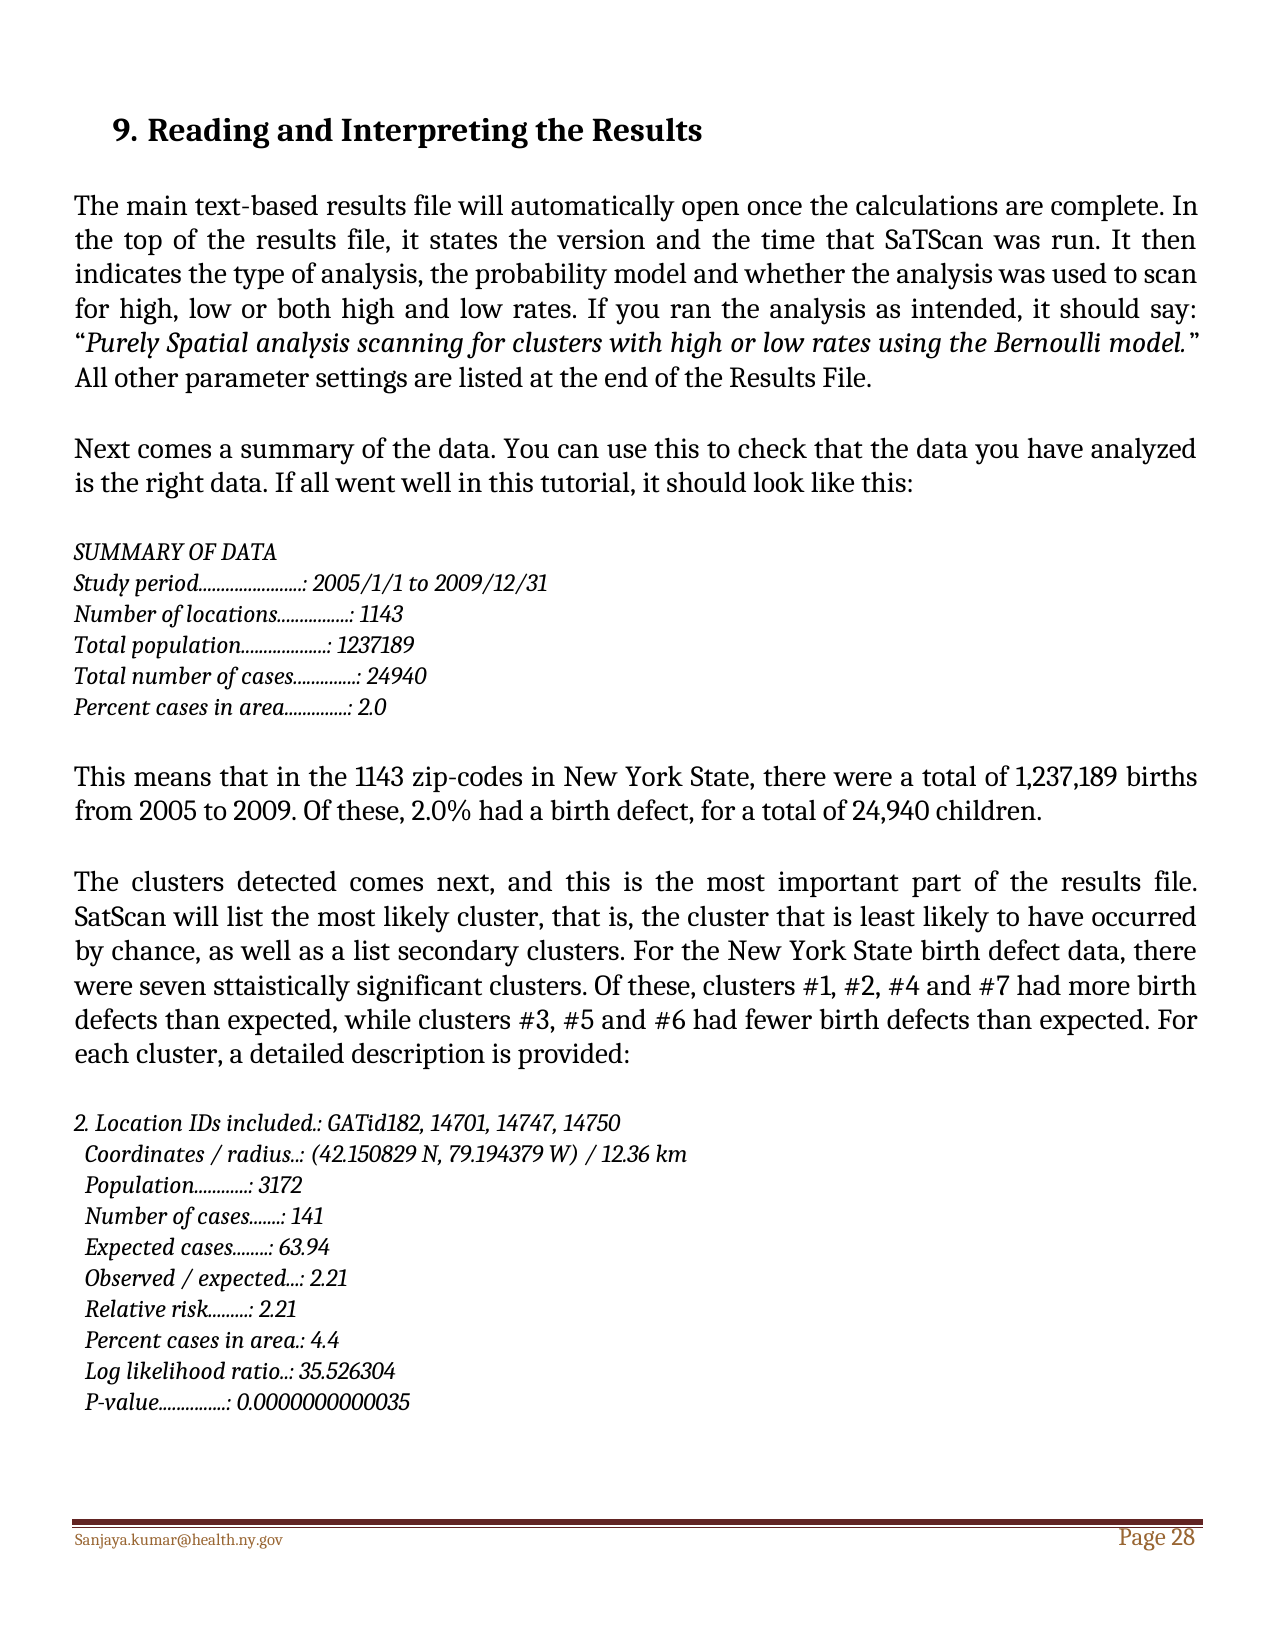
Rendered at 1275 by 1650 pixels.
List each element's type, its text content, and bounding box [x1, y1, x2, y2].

text Total number of cases..............: 24940 [73, 662, 1201, 690]
text Coordinates / radius..: (42.150829 N, 79.194379 W) / 12.36 km [73, 1140, 1201, 1168]
text The clusters detected comes next, and this is the most important part of the results file. SatScan will list the most likely cluster, that is, the cluster that is least likely to have occurred by chance, as well as a list secondary clusters. For the New York State birth defect data, there were seven sttaistically significant clusters. Of these, clusters #1, #2, #4 and #7 had more birth defects than expected, while clusters #3, #5 and #6 had fewer birth defects than expected. For each cluster, a detailed description is provided: [73, 865, 1200, 1071]
text P-value...............: 0.0000000000035 [73, 1388, 1201, 1417]
text This means that in the 1143 zip-codes in New York State, there were a total of 1,237,189 births from 2005 to 2009. Of these, 2.0% had a birth defect, for a total of 24,940 children. [73, 760, 1200, 828]
text Expected cases........: 63.94 [73, 1233, 1201, 1262]
text Population............: 3172 [73, 1171, 1201, 1199]
text Number of locations................: 1143 [73, 599, 1201, 628]
text Study period.......................: 2005/1/1 to 2009/12/31 [73, 568, 1201, 597]
text Percent cases in area.: 4.4 [73, 1326, 1201, 1355]
text Percent cases in area..............: 2.0 [73, 693, 1201, 721]
text Total population...................: 1237189 [73, 631, 1201, 659]
text 2. Location IDs included.: GATid182, 14701, 14747, 14750 [73, 1109, 1201, 1137]
text Number of cases.......: 141 [73, 1202, 1201, 1231]
text Observed / expected...: 2.21 [73, 1264, 1201, 1293]
text SUMMARY OF DATA [73, 537, 1201, 566]
text Next comes a summary of the data. You can use this to check that the data you have analyzed is the right data. If all went well in this tutorial, it should look like this: [73, 432, 1200, 500]
text Log likelihood ratio..: 35.526304 [73, 1357, 1201, 1386]
text The main text-based results file will automatically open once the calculations are complete. In the top of the results file, it states the version and the time that SaTScan was run. It then indicates the type of analysis, the probability model and whether the analysis was used to scan for high, low or both high and low rates. If you ran the analysis as intended, it should say: “Purely Spatial analysis scanning for clusters with high or low rates using the Bernoulli model.” All other parameter settings are listed at the end of the Results File. [73, 189, 1200, 395]
text Relative risk.........: 2.21 [73, 1295, 1201, 1324]
subtitle 9. Reading and Interpreting the Results [112, 111, 1195, 149]
